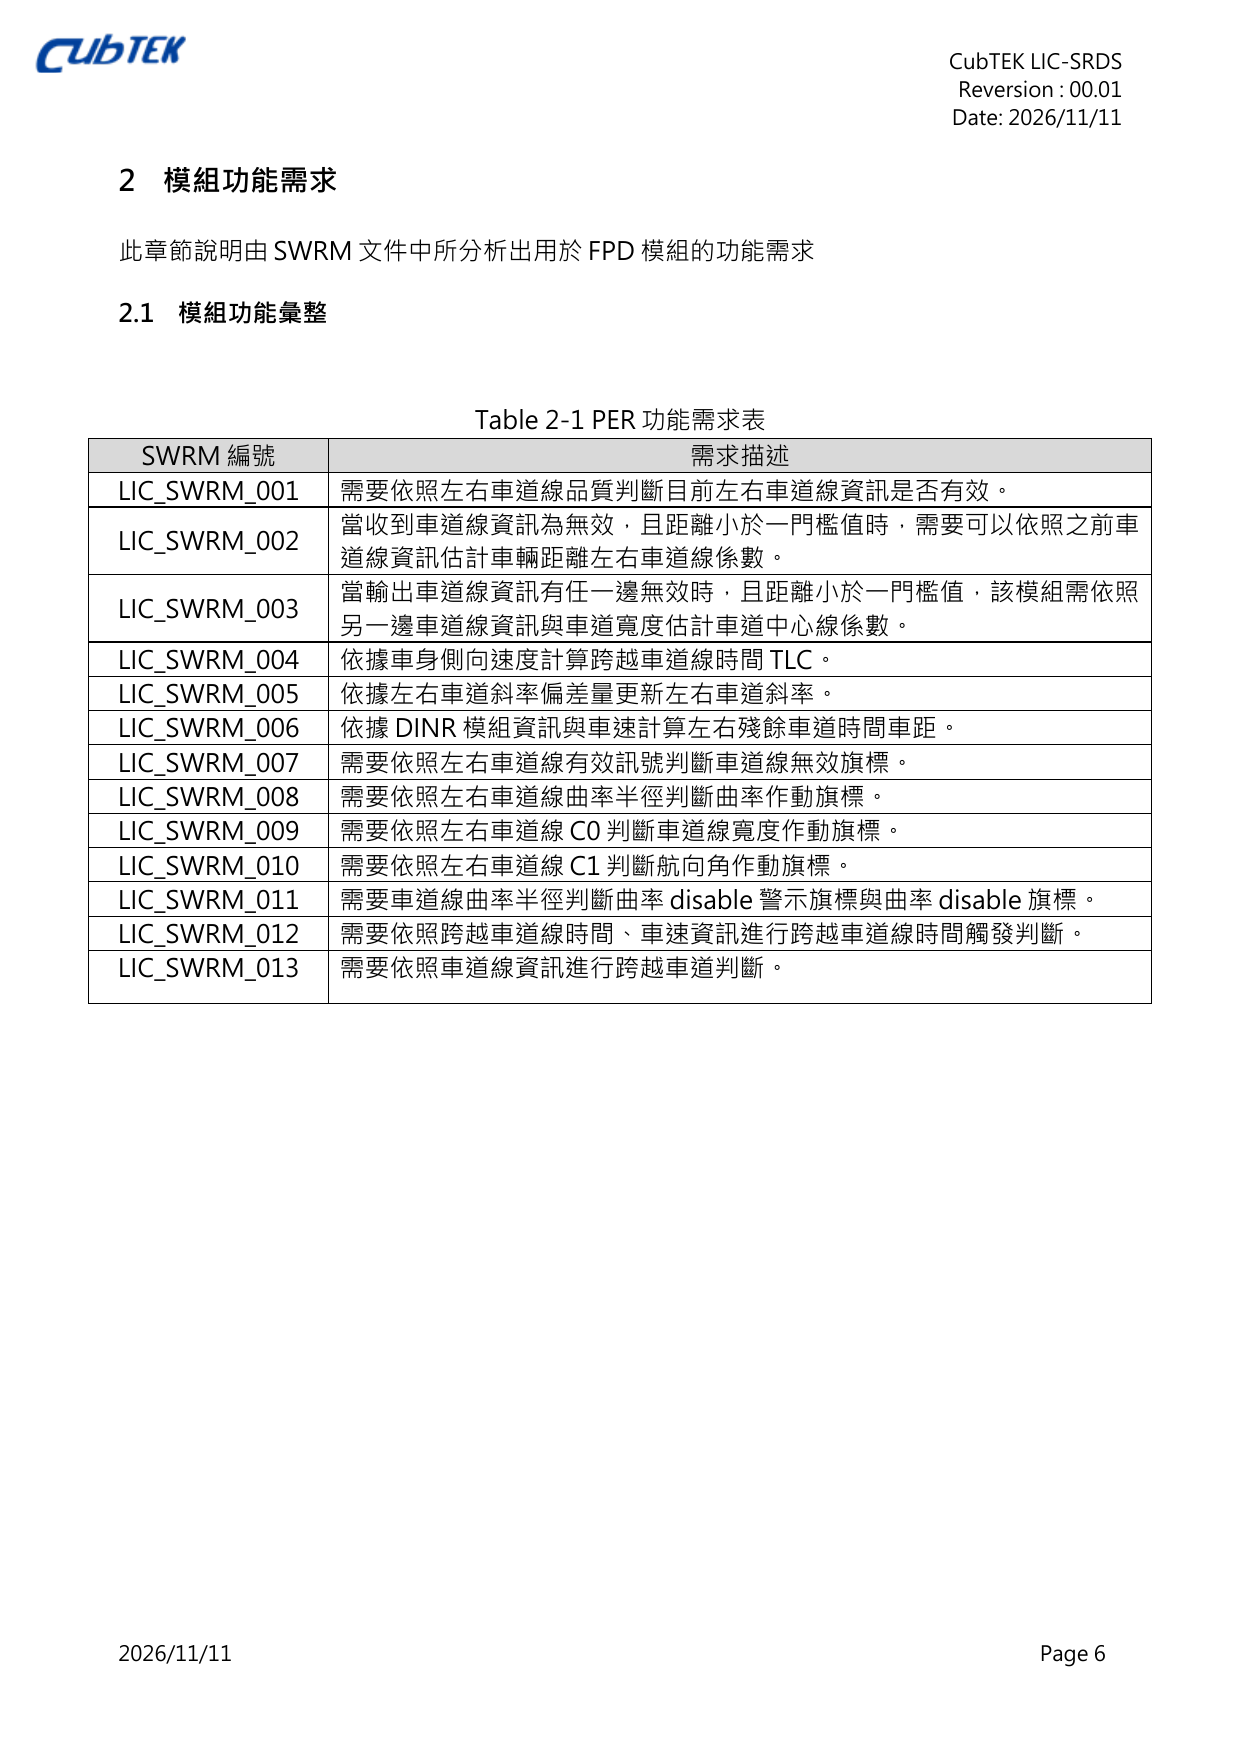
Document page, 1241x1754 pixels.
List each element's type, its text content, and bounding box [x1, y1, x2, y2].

table_cell 需要依照左右車道線品質判斷目前左右車道線資訊是否有效。 [329, 473, 1151, 506]
table_cell LIC_SWRM_011 [89, 882, 328, 916]
table_cell LIC_SWRM_007 [89, 745, 328, 778]
table_cell LIC_SWRM_008 [89, 780, 328, 813]
table_cell 當輸出車道線資訊有任一邊無效時，且距離小於一門檻值，該模組需依照另一邊車道線資訊與車道寬度估計車道中心線係數。 [329, 575, 1151, 641]
subtitle 模組功能彙整 [118, 296, 1122, 329]
table_cell 需要依照左右車道線C1判斷航向角作動旗標。 [329, 848, 1151, 881]
table_cell 需要依照跨越車道線時間、車速資訊進行跨越車道線時間觸發判斷。 [329, 917, 1151, 950]
table_cell LIC_SWRM_013 [89, 951, 328, 1003]
table_cell 依據DINR模組資訊與車速計算左右殘餘車道時間車距。 [329, 711, 1151, 744]
text Table 2-1 PER功能需求表 [118, 396, 1122, 438]
subtitle 模組功能需求 [118, 159, 1122, 198]
table_cell LIC_SWRM_004 [89, 643, 328, 676]
table_cell 依據車身側向速度計算跨越車道線時間TLC。 [329, 643, 1151, 676]
table_cell LIC_SWRM_009 [89, 814, 328, 847]
table_cell 需要車道線曲率半徑判斷曲率disable警示旗標與曲率disable旗標。 [329, 882, 1151, 916]
table_header SWRM編號 [89, 439, 328, 472]
table_cell LIC_SWRM_001 [89, 473, 328, 506]
table_cell LIC_SWRM_010 [89, 848, 328, 881]
table_cell 當收到車道線資訊為無效，且距離小於一門檻值時，需要可以依照之前車道線資訊估計車輛距離左右車道線係數。 [329, 508, 1151, 574]
table_cell LIC_SWRM_006 [89, 711, 328, 744]
table_cell LIC_SWRM_003 [89, 575, 328, 641]
table_cell 需要依照左右車道線有效訊號判斷車道線無效旗標。 [329, 745, 1151, 778]
table_cell 依據左右車道斜率偏差量更新左右車道斜率。 [329, 677, 1151, 710]
table_cell LIC_SWRM_012 [89, 917, 328, 950]
table_cell 需要依照左右車道線曲率半徑判斷曲率作動旗標。 [329, 780, 1151, 813]
table_cell LIC_SWRM_005 [89, 677, 328, 710]
table_cell 需要依照車道線資訊進行跨越車道判斷。 [329, 951, 1151, 1003]
table_header 需求描述 [329, 439, 1151, 472]
picture [28, 25, 188, 71]
table_cell LIC_SWRM_002 [89, 508, 328, 574]
text 此章節說明由SWRM文件中所分析出用於FPD模組的功能需求 [118, 233, 1122, 266]
table_cell 需要依照左右車道線C0判斷車道線寬度作動旗標。 [329, 814, 1151, 847]
